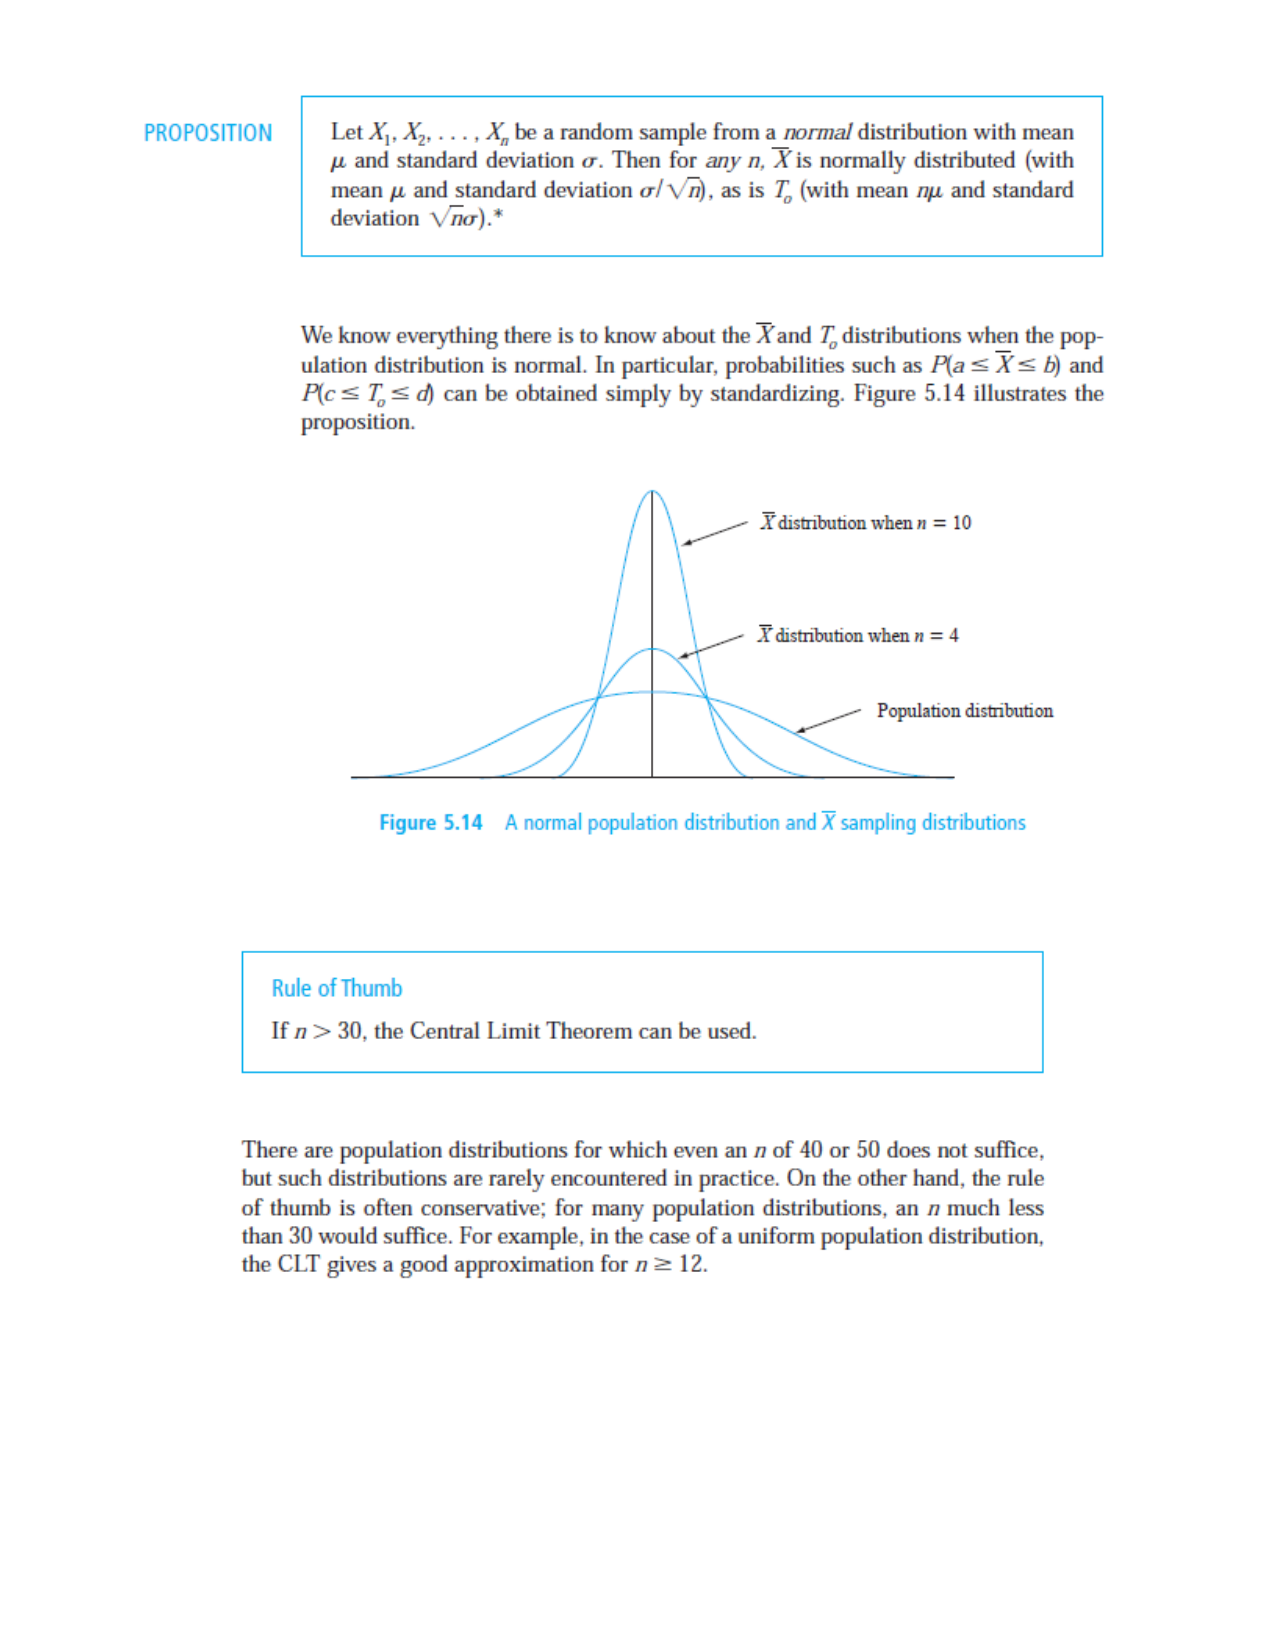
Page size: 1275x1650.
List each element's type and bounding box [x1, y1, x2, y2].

picture [123, 75, 1152, 852]
picture [206, 917, 1069, 1297]
